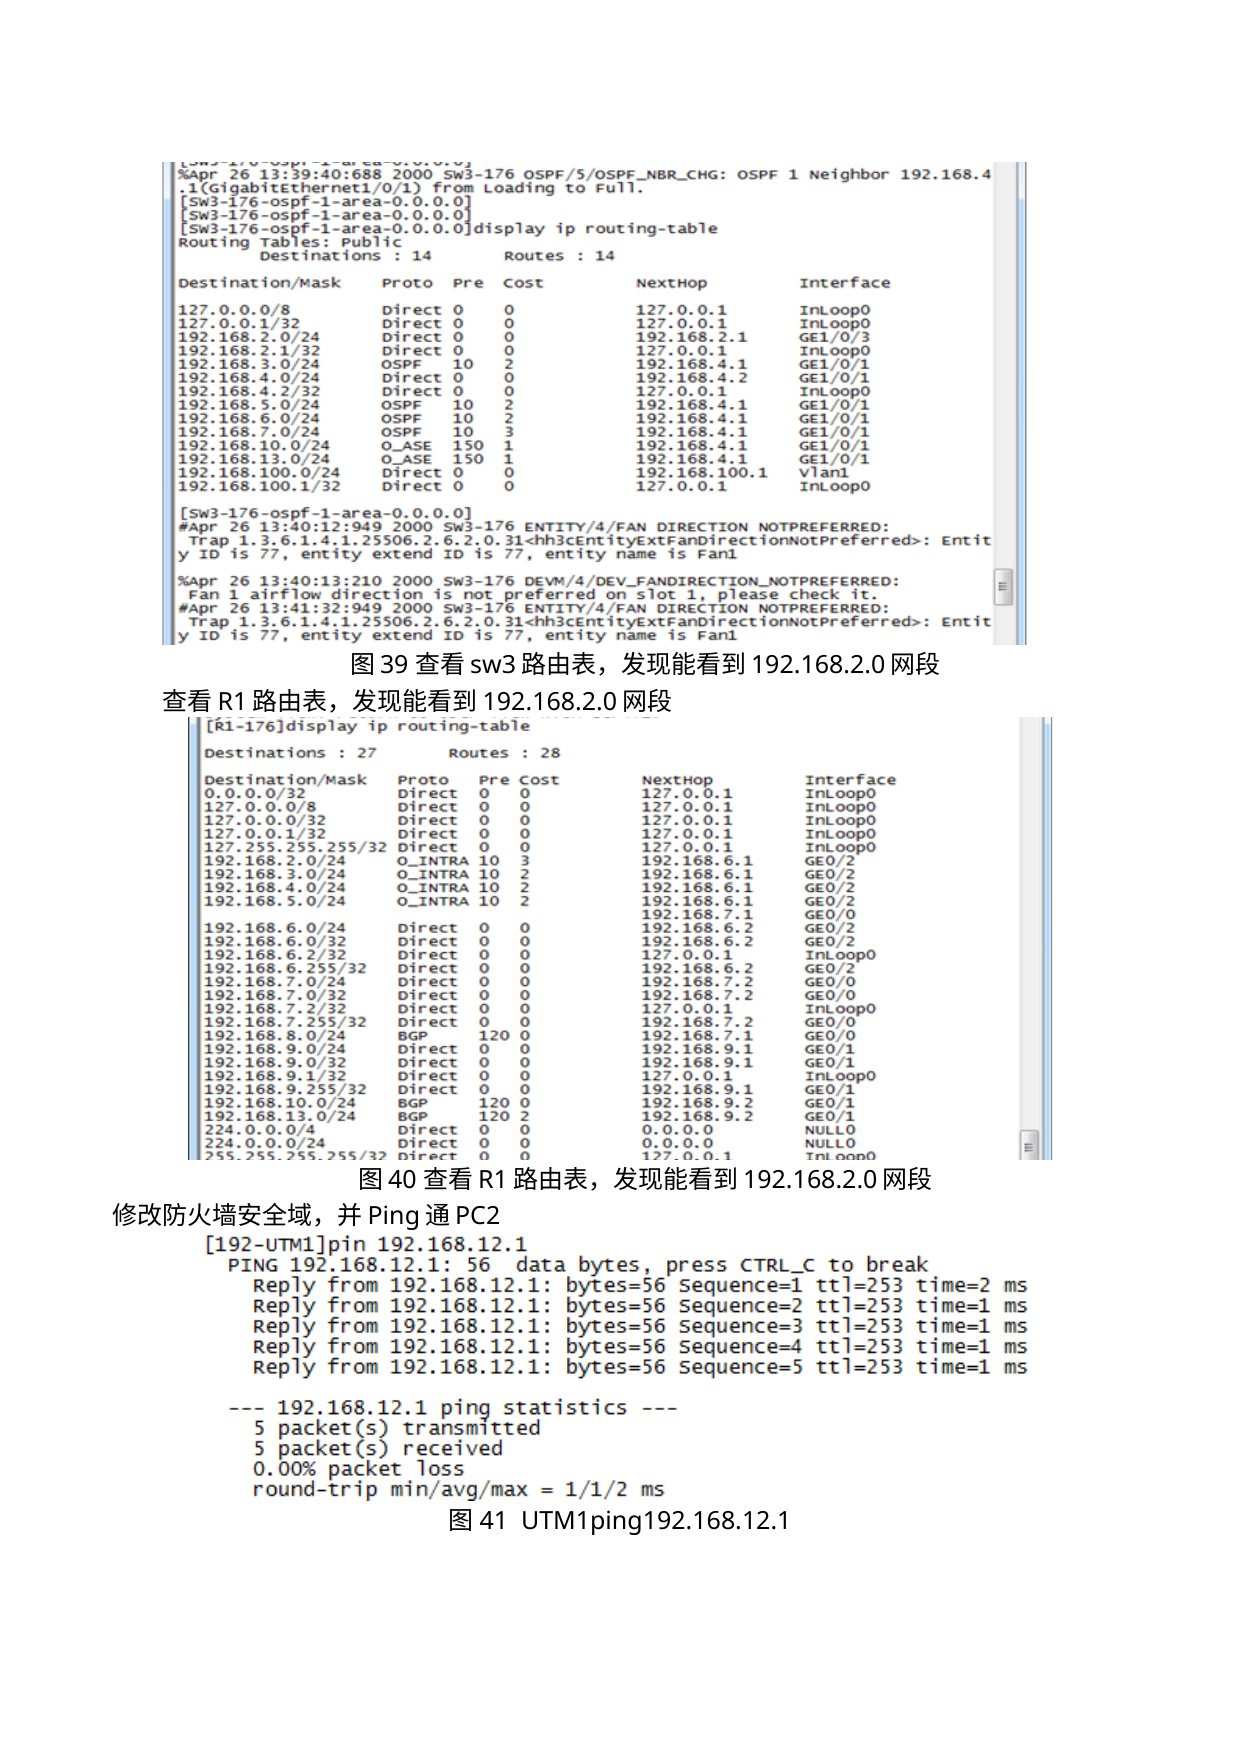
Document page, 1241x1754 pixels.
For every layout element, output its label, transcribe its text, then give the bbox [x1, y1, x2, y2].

picture [188, 717, 1053, 1160]
text 图39 查看sw3路由表，发现能看到192.168.2.0网段 [112, 645, 1128, 681]
picture [162, 162, 1027, 645]
text 修改防火墙安全域，并Ping通PC2 [112, 1196, 1128, 1232]
text 图40 查看R1路由表，发现能看到192.168.2.0网段 [112, 1159, 1128, 1196]
text 查看R1路由表，发现能看到192.168.2.0网段 [112, 681, 1128, 717]
text 图 41 UTM1ping192.168.12.1 [112, 1501, 1128, 1537]
picture [203, 1232, 1037, 1501]
